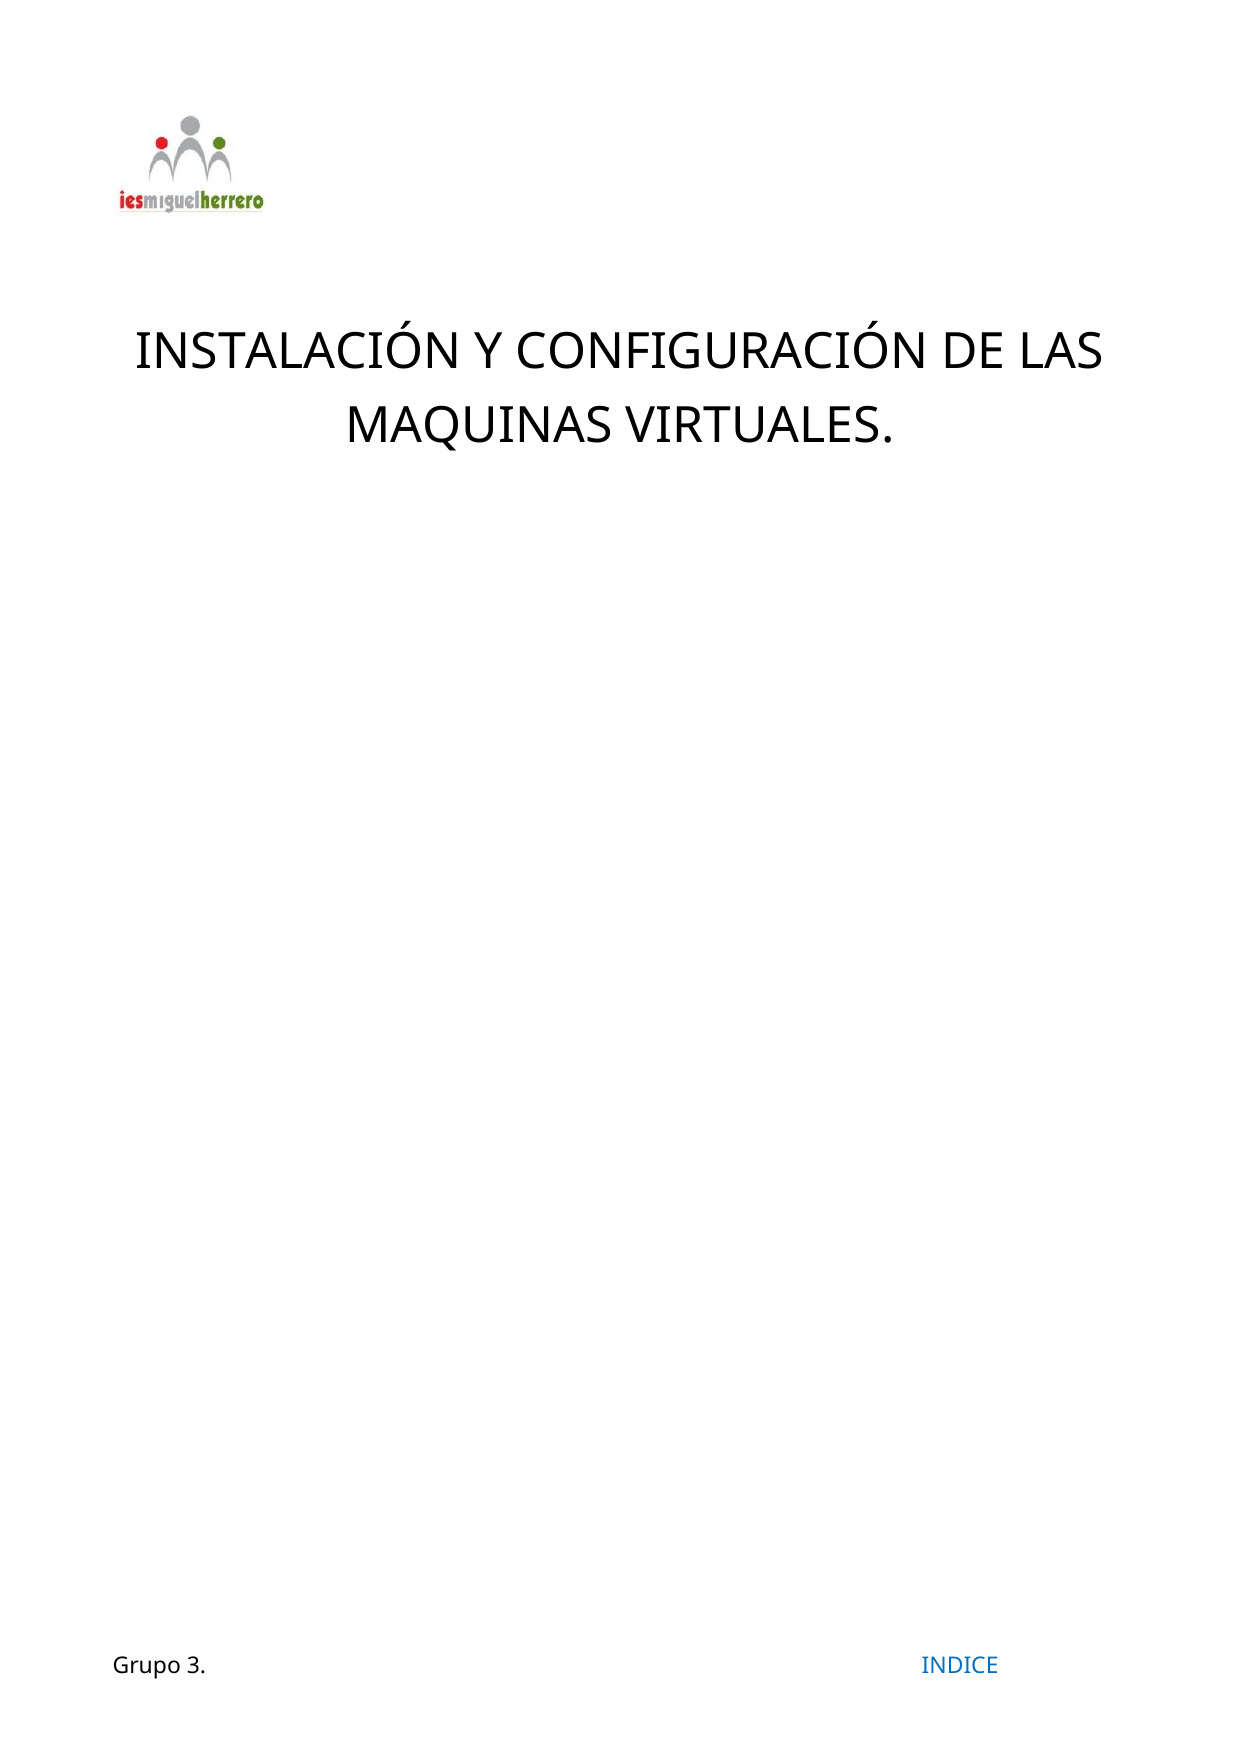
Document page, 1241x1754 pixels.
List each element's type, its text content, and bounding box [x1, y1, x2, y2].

picture [112, 105, 267, 226]
text INSTALACIÓN Y CONFIGURACIÓN DE LAS MAQUINAS VIRTUALES. [112, 316, 1128, 457]
